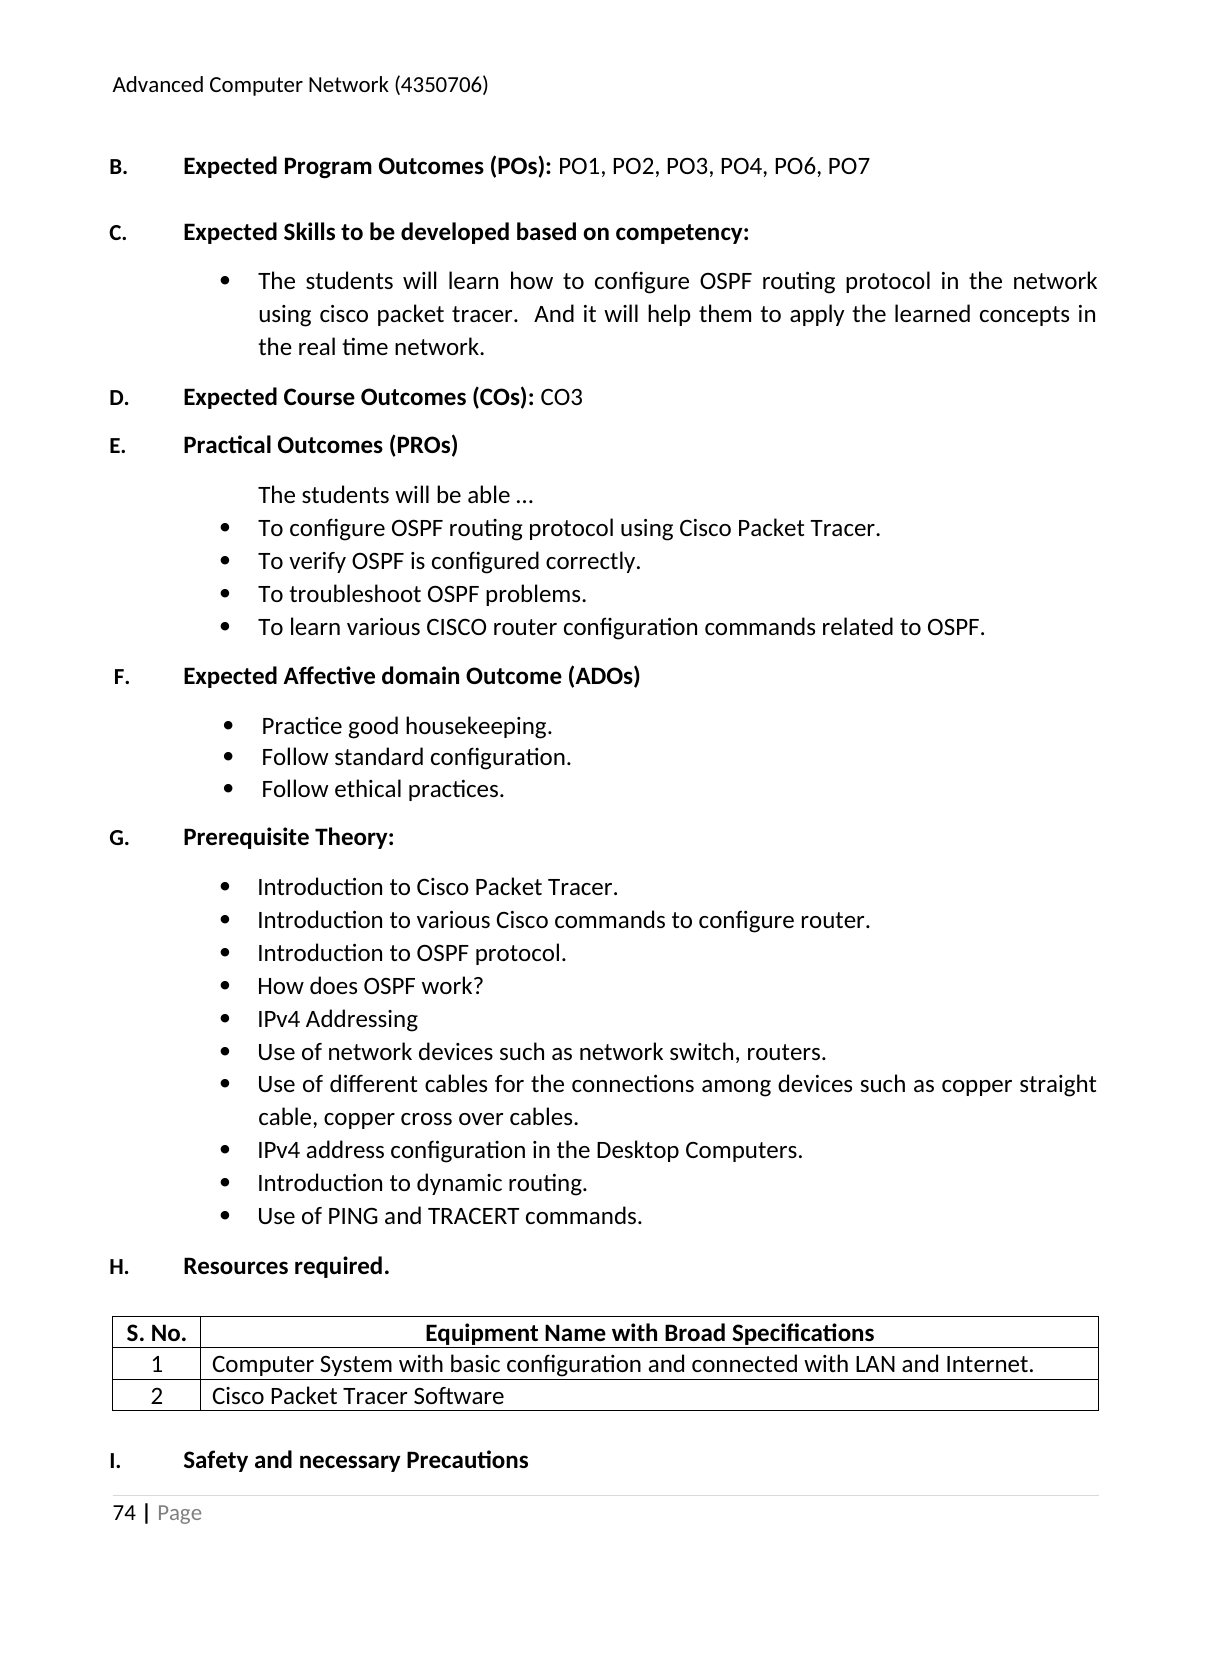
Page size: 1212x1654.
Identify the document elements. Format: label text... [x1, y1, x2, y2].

list IPv4 address configuration in the Desktop Computers. [221, 1134, 1099, 1165]
list Resources required. [109, 1250, 1099, 1280]
list Prerequisite Theory: [109, 822, 1099, 852]
list Expected Course Outcomes (COs): CO3 [109, 381, 1099, 411]
list The students will learn how to configure OSPF routing protocol in the network using cisco packet tracer. And it will help them to apply the learned concepts in the real time network. [221, 265, 1099, 362]
list To configure OSPF routing protocol using Cisco Packet Tracer. [221, 512, 1099, 542]
list Practical Outcomes (PROs) [109, 429, 1099, 460]
list How does OSPF work? [221, 970, 1099, 1000]
list Introduction to Cisco Packet Tracer. [221, 871, 1099, 902]
list Expected Affective domain Outcome (ADOs) [114, 660, 765, 691]
list Follow standard configuration. [224, 742, 1096, 772]
table_cell 1 [113, 1348, 200, 1379]
list Expected Skills to be developed based on competency: [109, 216, 1099, 246]
list Use of different cables for the connections among devices such as copper straight cable, copper cross over cables. [221, 1069, 1099, 1132]
table_header S. No. [113, 1317, 200, 1347]
table_cell Cisco Packet Tracer Software [201, 1380, 1098, 1410]
list Introduction to various Cisco commands to configure router. [221, 904, 1099, 934]
list To learn various CISCO router configuration commands related to OSPF. [221, 611, 1099, 641]
list The students will be able … [219, 479, 1099, 509]
list Expected Program Outcomes (POs): PO1, PO2, PO3, PO4, PO6, PO7 [109, 150, 1099, 181]
list Practice good housekeeping. [224, 710, 1096, 740]
list Introduction to OSPF protocol. [221, 937, 1099, 967]
list Use of network devices such as network switch, routers. [221, 1036, 1099, 1066]
list To troubleshoot OSPF problems. [221, 578, 1099, 608]
table_header Equipment Name with Broad Specifications [201, 1317, 1098, 1347]
list Introduction to dynamic routing. [221, 1167, 1099, 1198]
list Safety and necessary Precautions [109, 1444, 1099, 1475]
table_cell 2 [113, 1380, 200, 1410]
table_cell Computer System with basic configuration and connected with LAN and Internet. [201, 1348, 1098, 1379]
list Use of PING and TRACERT commands. [221, 1200, 1099, 1231]
list Follow ethical practices. [224, 773, 1096, 804]
list To verify OSPF is configured correctly. [221, 545, 1099, 575]
list IPv4 Addressing [221, 1003, 1099, 1033]
